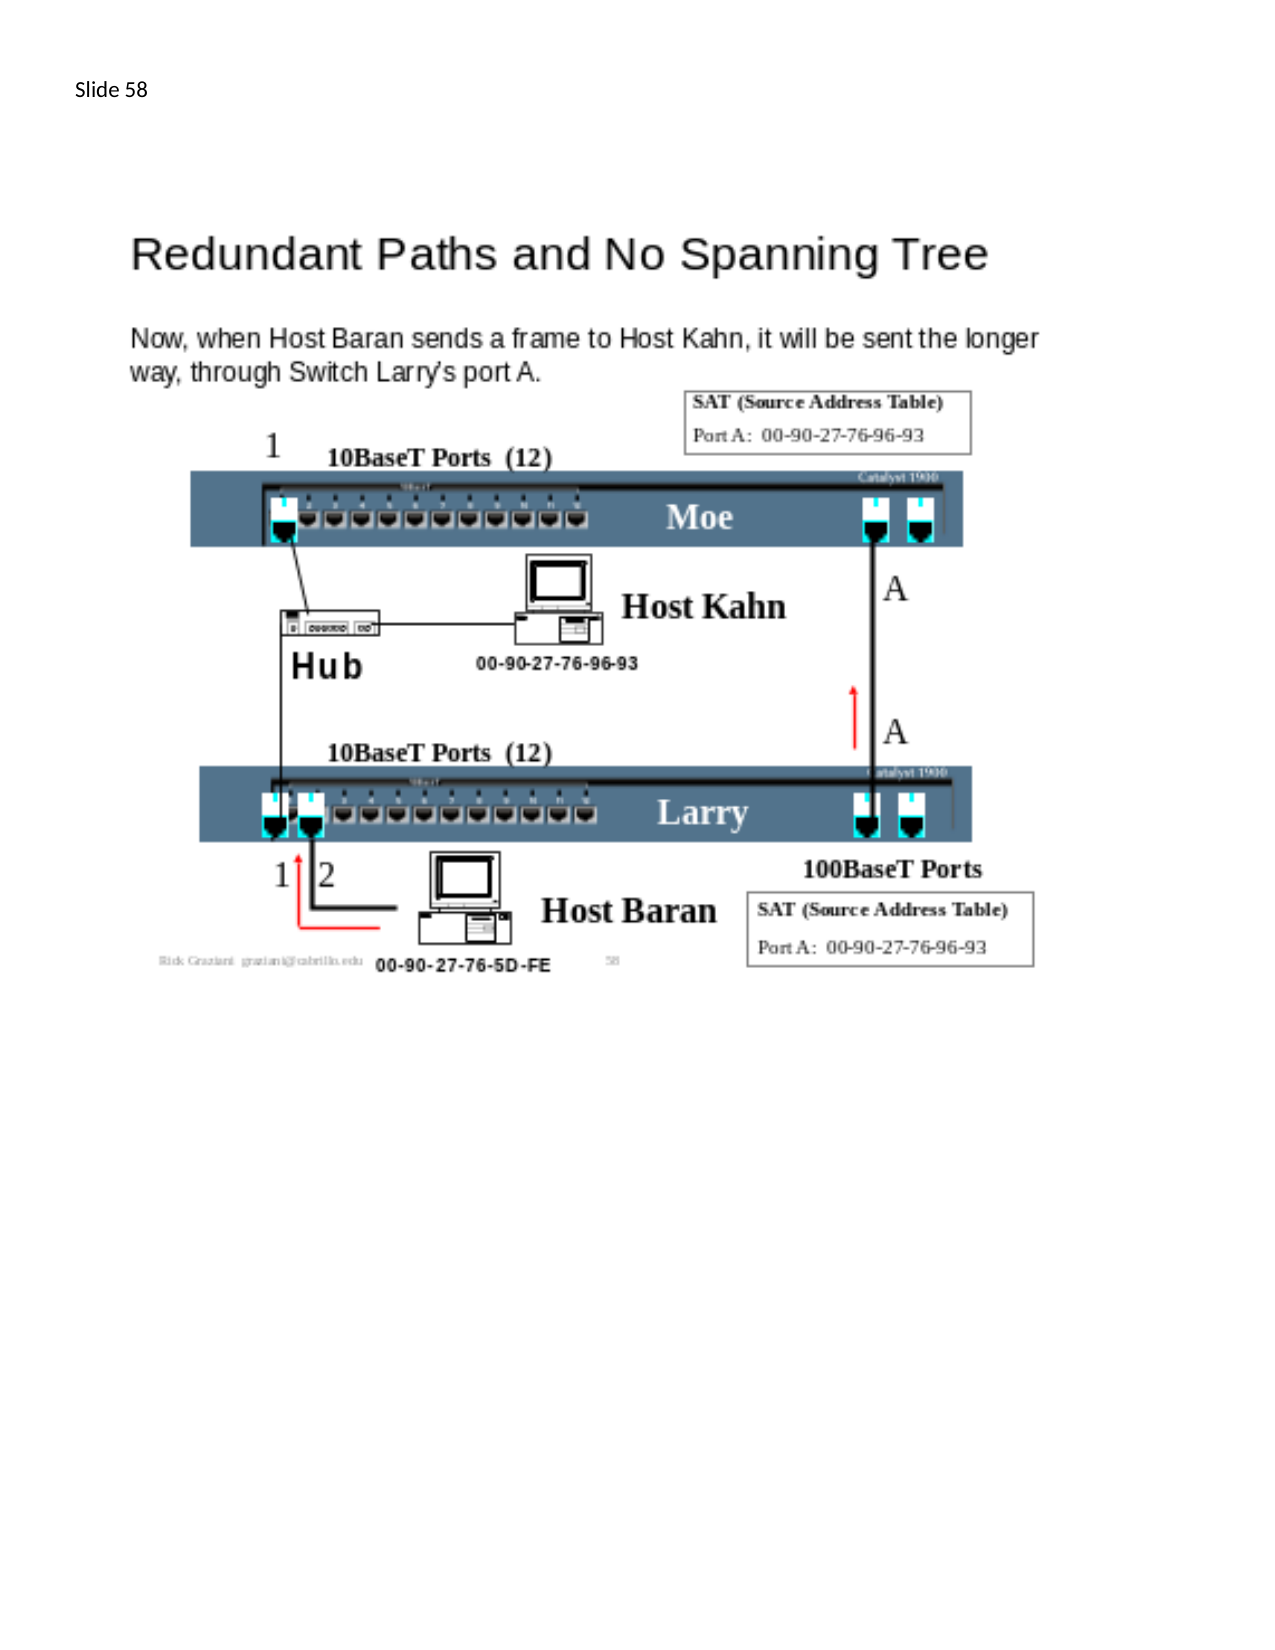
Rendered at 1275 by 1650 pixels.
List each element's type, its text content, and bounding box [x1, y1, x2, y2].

text Slide 58 [75, 75, 1200, 103]
